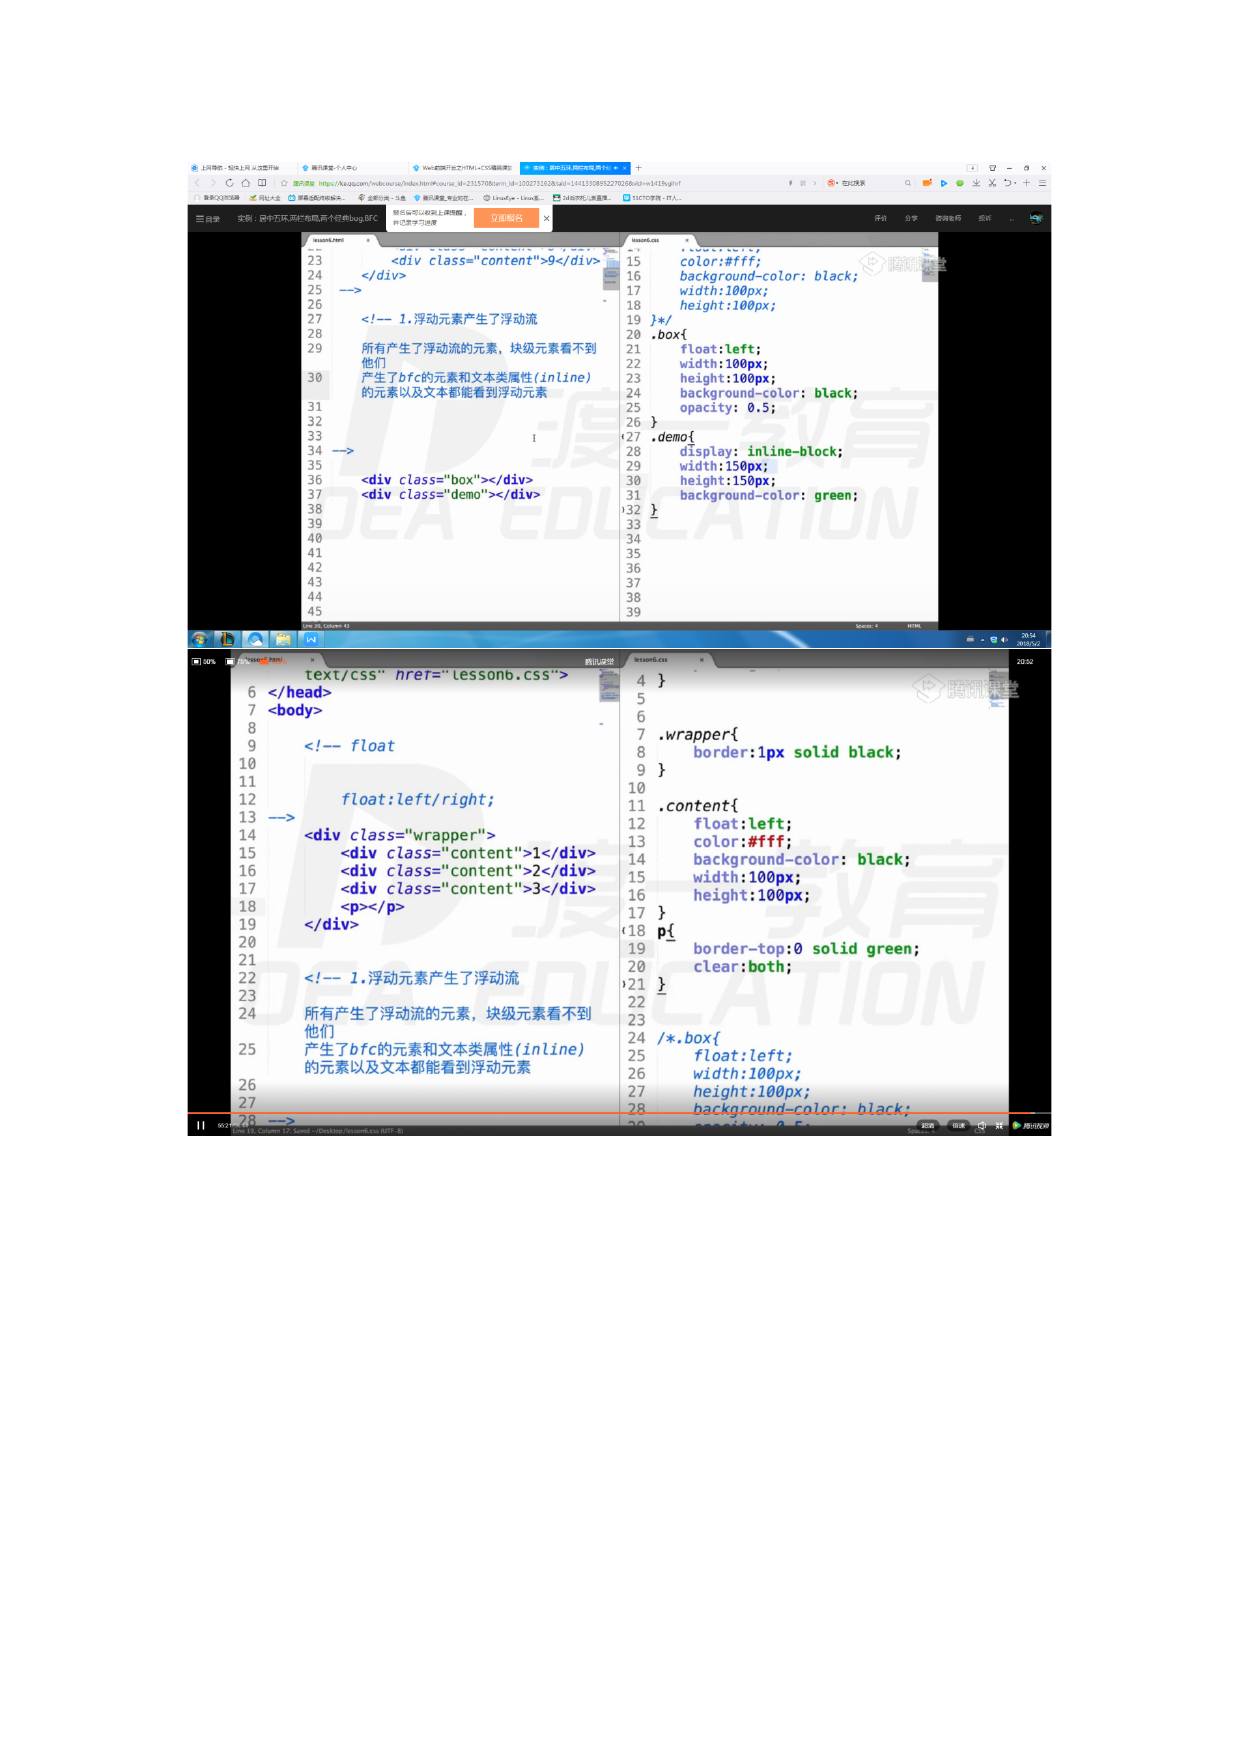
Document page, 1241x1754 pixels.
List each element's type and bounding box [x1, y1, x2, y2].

picture [187, 649, 1052, 1136]
picture [187, 162, 1052, 648]
